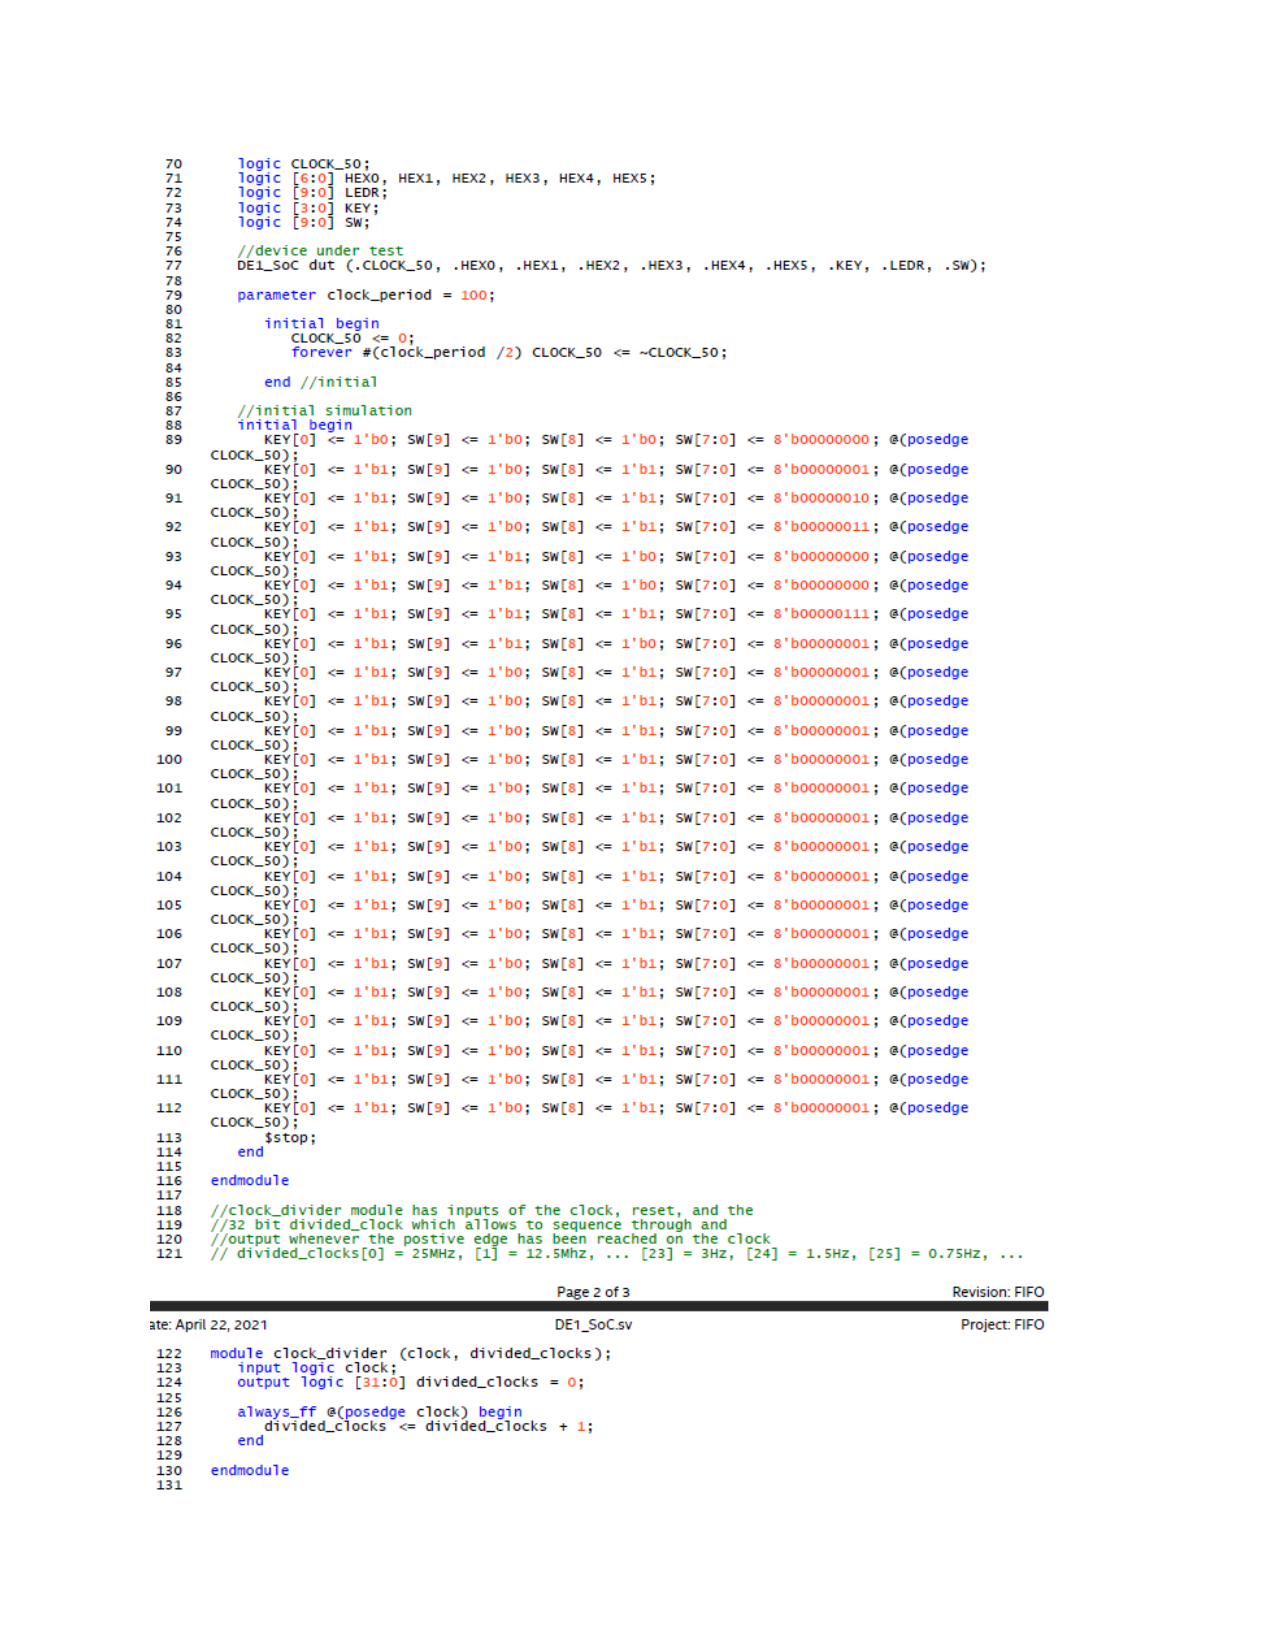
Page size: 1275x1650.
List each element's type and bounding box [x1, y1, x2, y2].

picture [150, 150, 1049, 1500]
